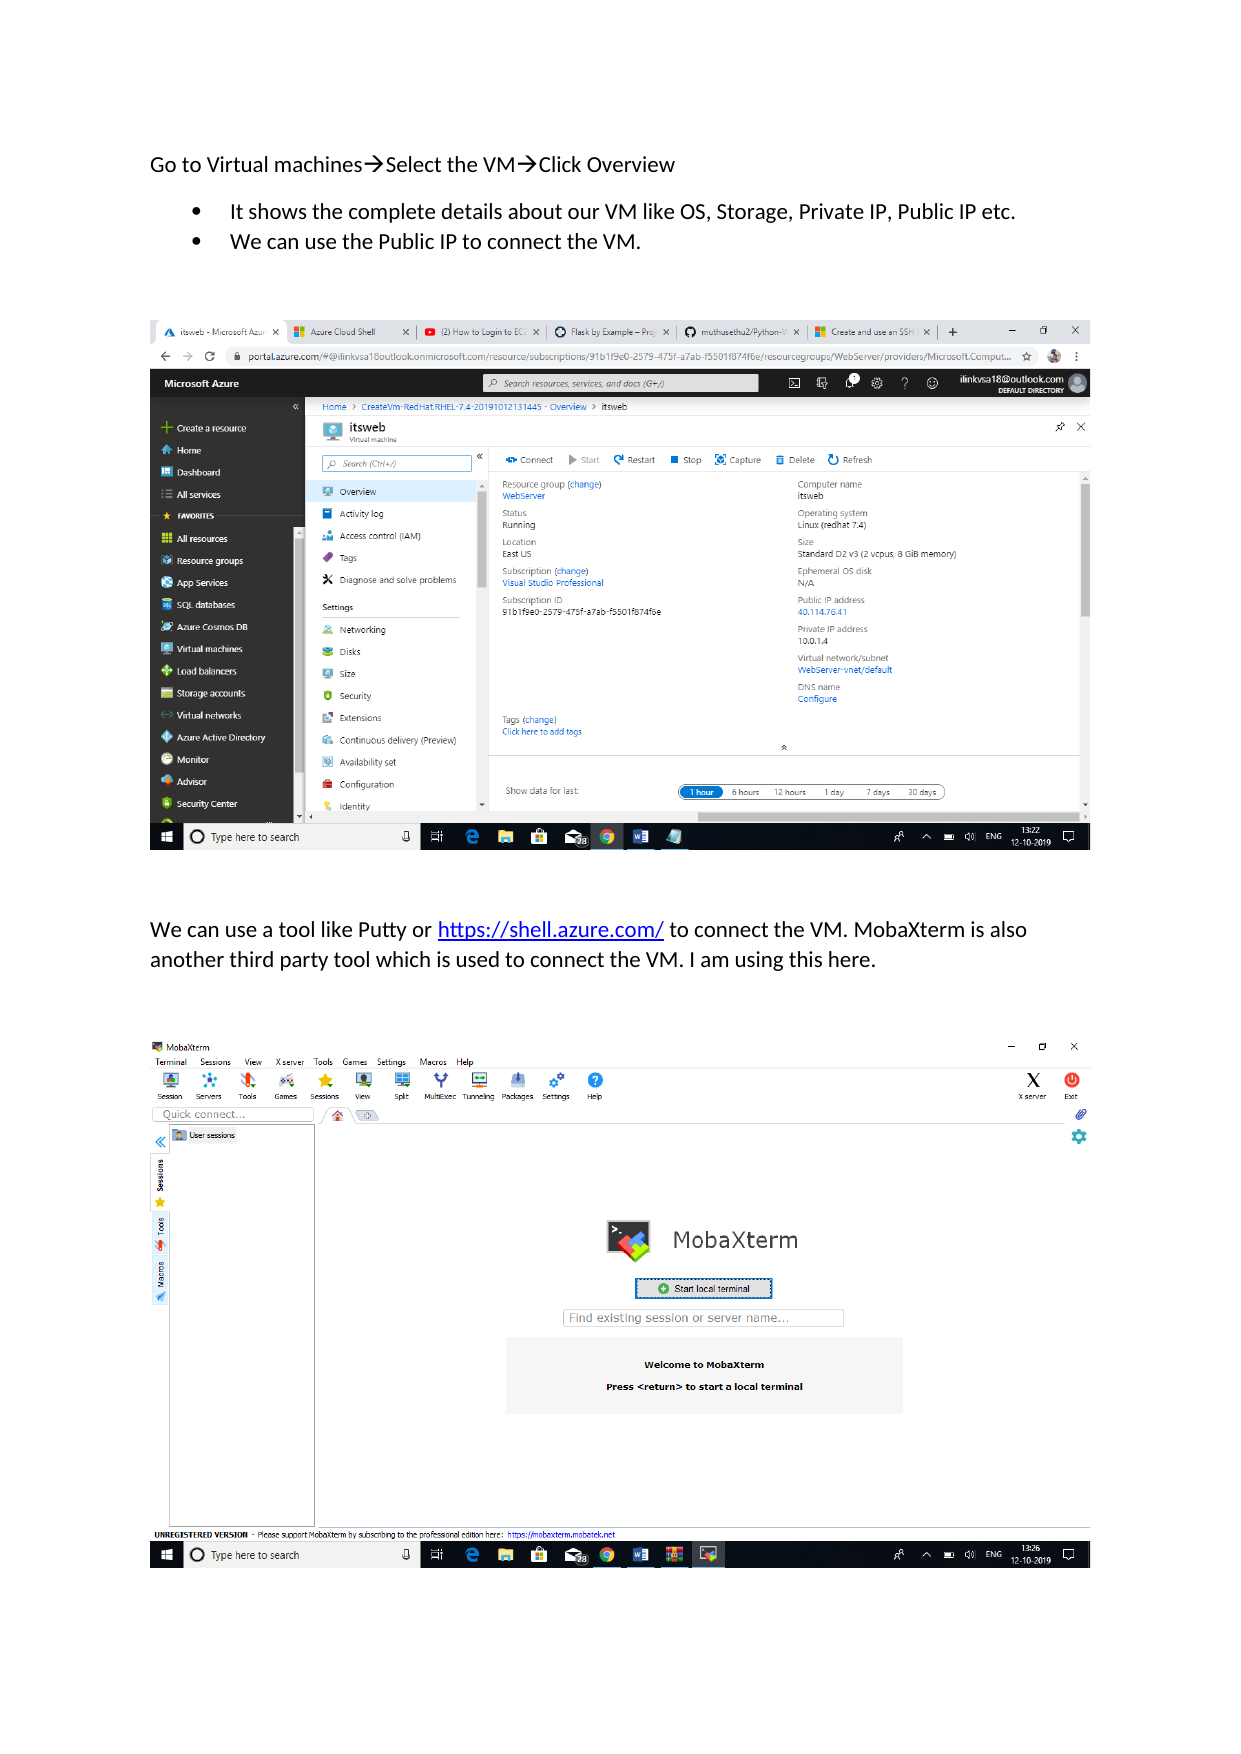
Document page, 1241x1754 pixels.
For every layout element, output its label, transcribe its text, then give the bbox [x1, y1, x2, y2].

list It shows the complete details about our VM like OS, Storage, Private IP, Public IP etc. [192, 197, 1090, 225]
text We can use a tool like Putty or https://shell.azure.com/ to connect the VM. MobaXterm is also another third party tool which is used to connect the VM. I am using this here. [150, 915, 1090, 973]
text Go to Virtual machinesSelect the VMClick Overview [150, 150, 1090, 178]
list We can use the Public IP to connect the VM. [192, 227, 1090, 255]
picture [150, 1039, 1091, 1568]
picture [150, 320, 1091, 850]
